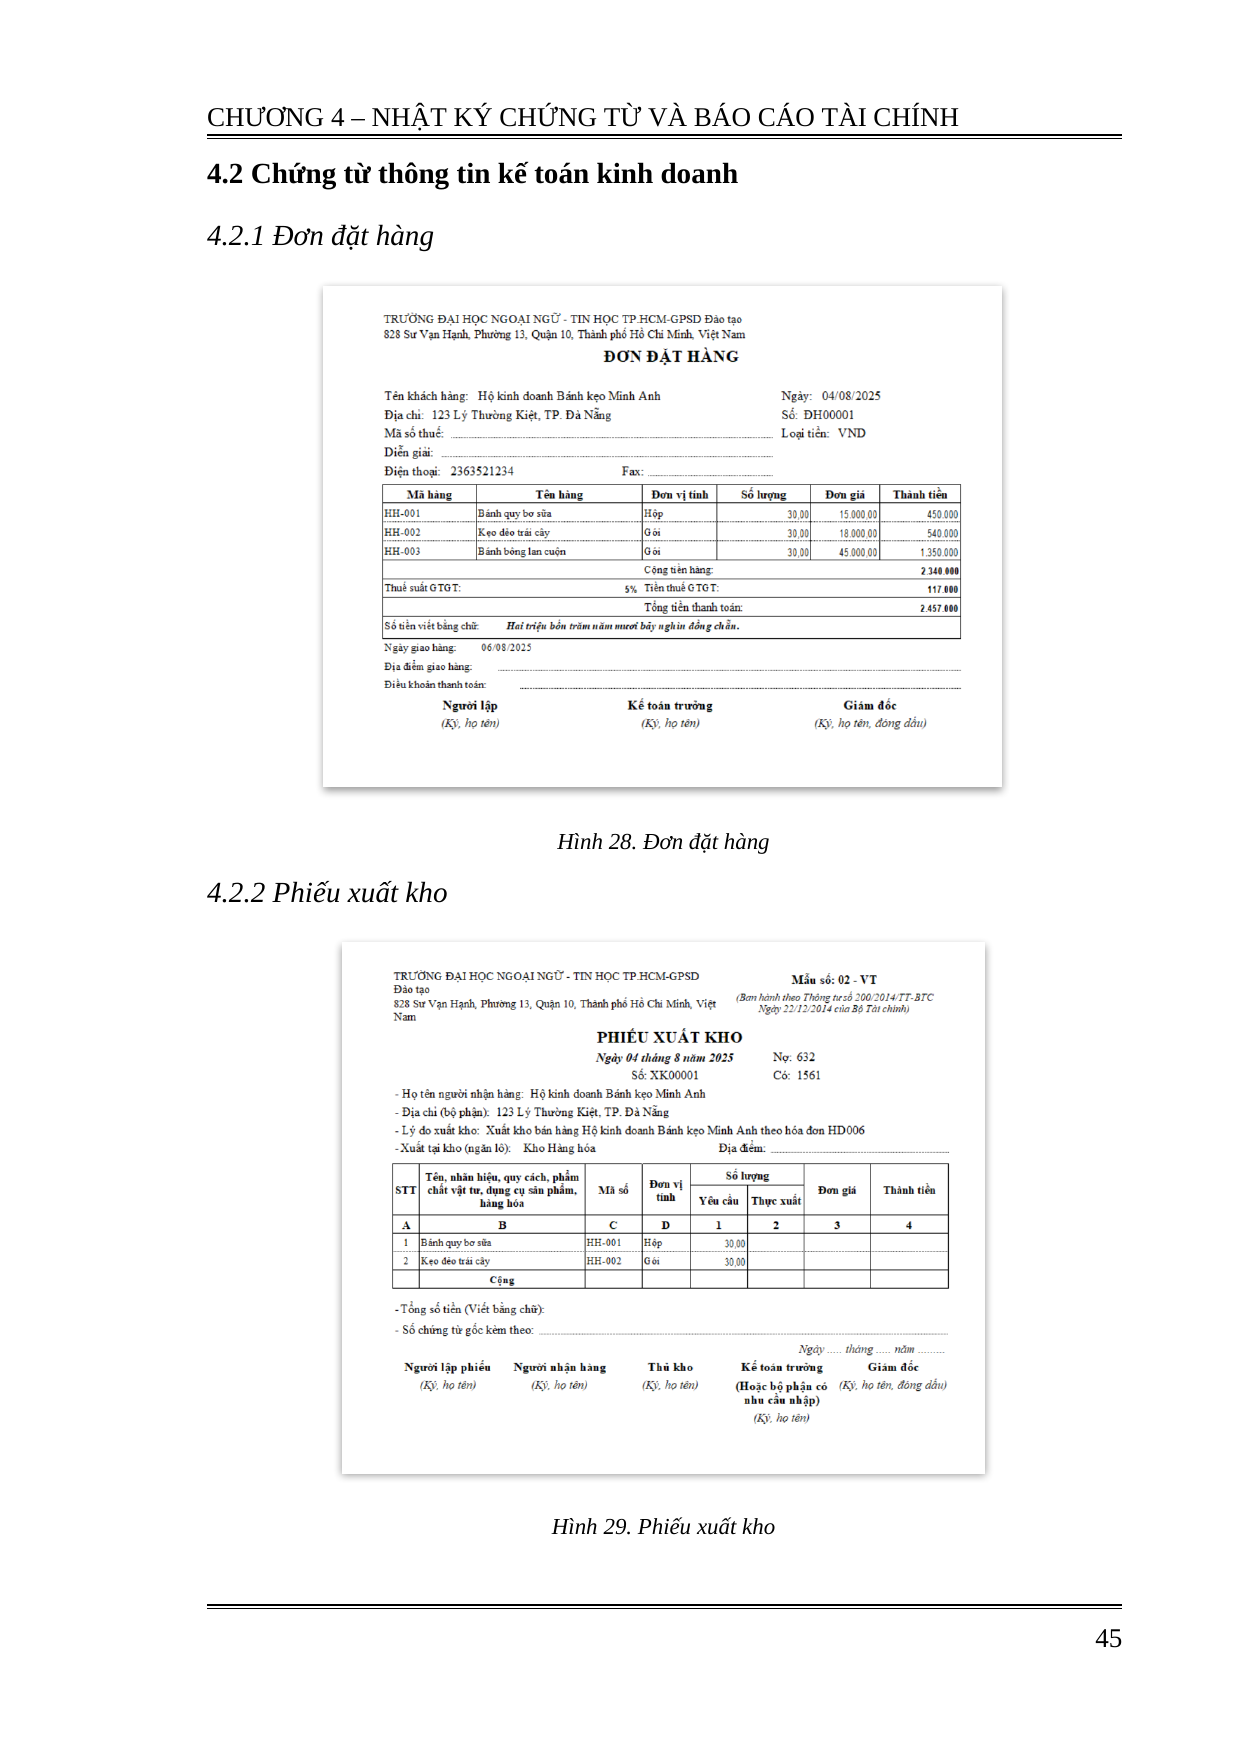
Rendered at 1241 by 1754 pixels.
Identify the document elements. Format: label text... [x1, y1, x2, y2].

picture [357, 957, 971, 1459]
picture [338, 300, 988, 773]
text Chứng từ thông tin kế toán kinh doanh [207, 156, 1122, 189]
text Phiếu xuất kho [207, 875, 1122, 909]
text Đơn đặt hàng [207, 218, 1122, 252]
